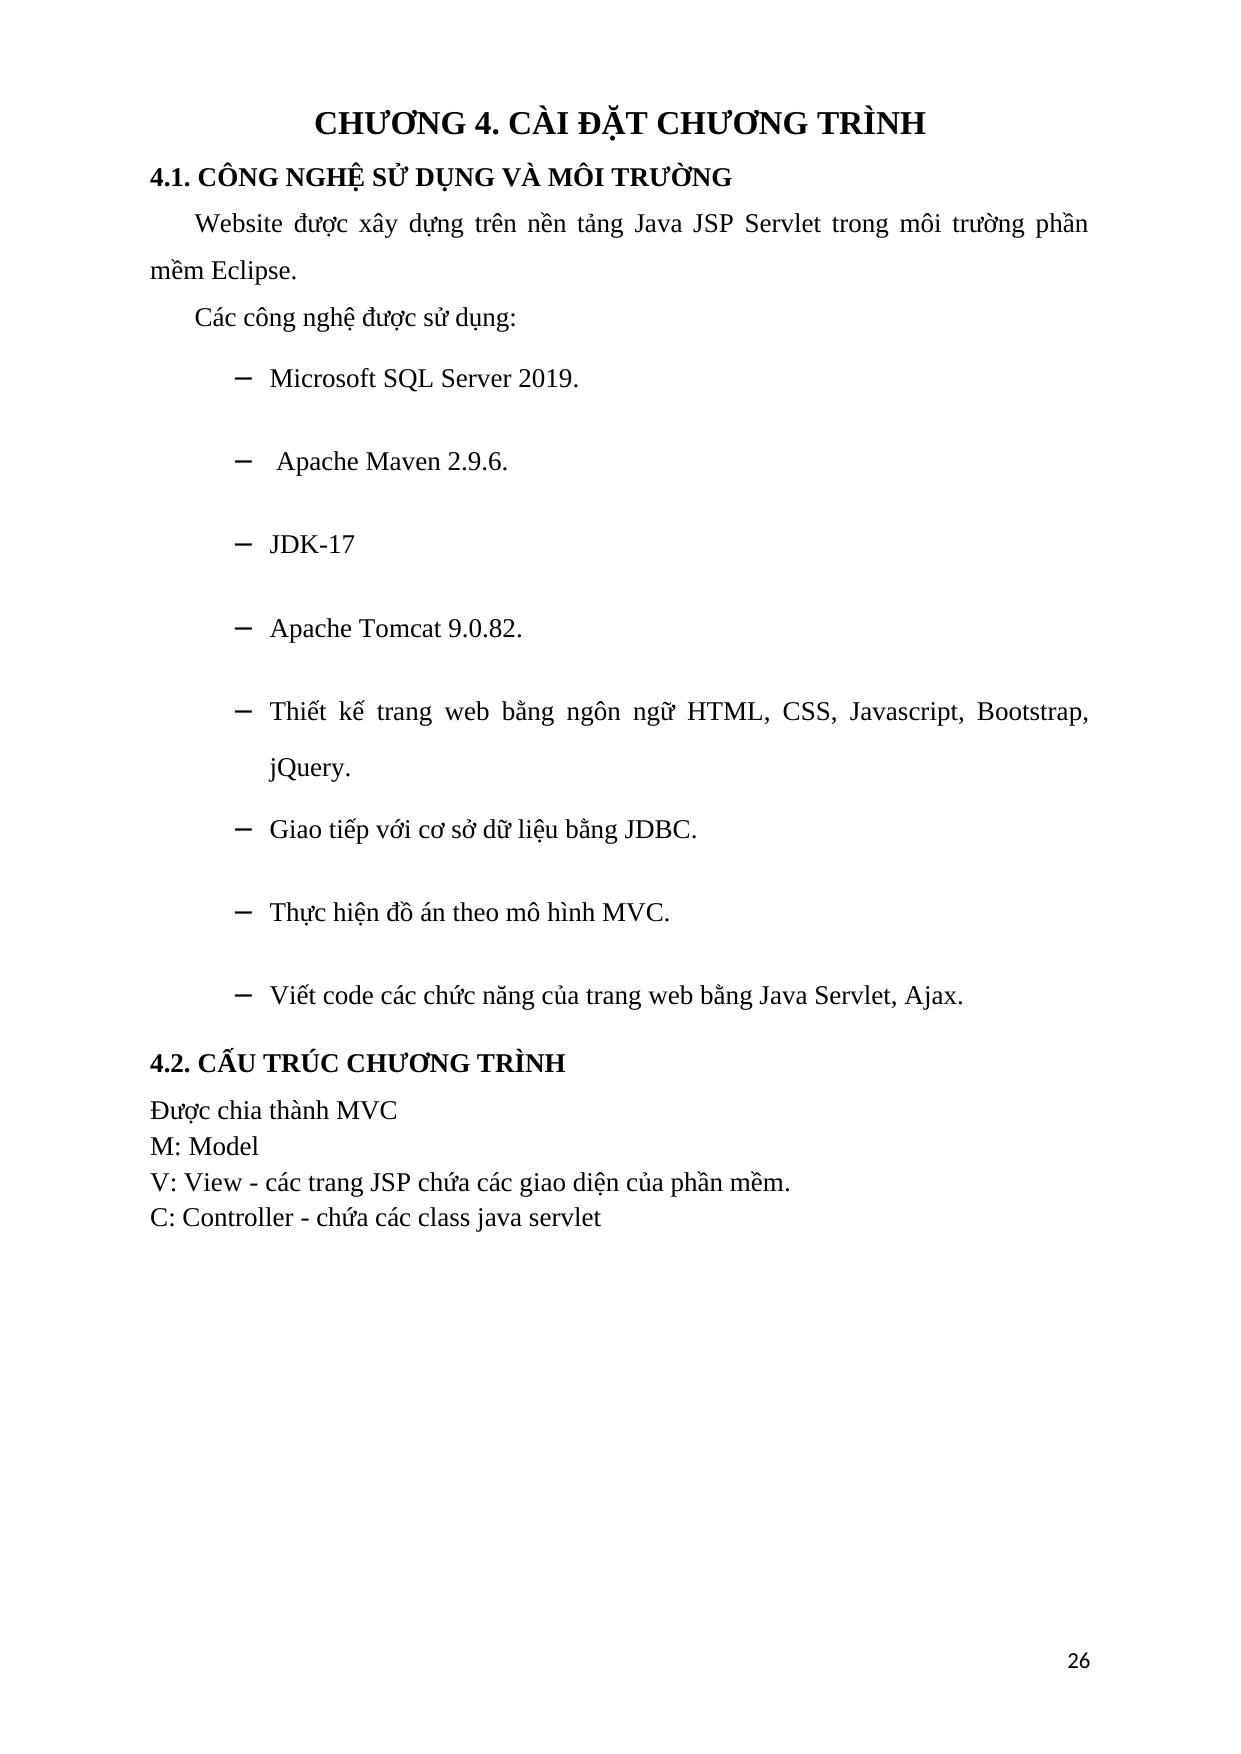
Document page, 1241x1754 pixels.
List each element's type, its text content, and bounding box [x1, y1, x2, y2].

text Các công nghệ được sử dụng: [187, 301, 1090, 332]
list Microsoft SQL Server 2019. [232, 347, 1090, 403]
list Apache Maven 2.9.6. [232, 431, 1090, 486]
subtitle CHƯƠNG 4. CÀI ĐẶT CHƯƠNG TRÌNH [150, 103, 1090, 141]
text Website được xây dựng trên nền tảng Java JSP Servlet trong môi trường phần mềm Eclipse. [150, 207, 1090, 285]
text Được chia thành MVC [150, 1094, 1090, 1125]
text M: Model [150, 1130, 1090, 1161]
list Apache Tomcat 9.0.82. [232, 597, 1090, 652]
list JDK-17 [232, 514, 1090, 569]
subtitle 4.2. CẤU TRÚC CHƯƠNG TRÌNH [150, 1048, 1090, 1079]
list Viết code các chức năng của trang web bằng Java Servlet, Ajax. [232, 964, 1090, 1020]
list Thiết kế trang web bằng ngôn ngữ HTML, CSS, Javascript, Bootstrap, jQuery. [232, 680, 1090, 782]
text C: Controller - chứa các class java servlet [150, 1201, 1090, 1233]
list Thực hiện đồ án theo mô hình MVC. [232, 881, 1090, 937]
text V: View - các trang JSP chứa các giao diện của phần mềm. [150, 1166, 1090, 1197]
subtitle 4.1. CÔNG NGHỆ SỬ DỤNG VÀ MÔI TRƯỜNG [150, 161, 1090, 192]
list Giao tiếp với cơ sở dữ liệu bằng JDBC. [232, 798, 1090, 853]
